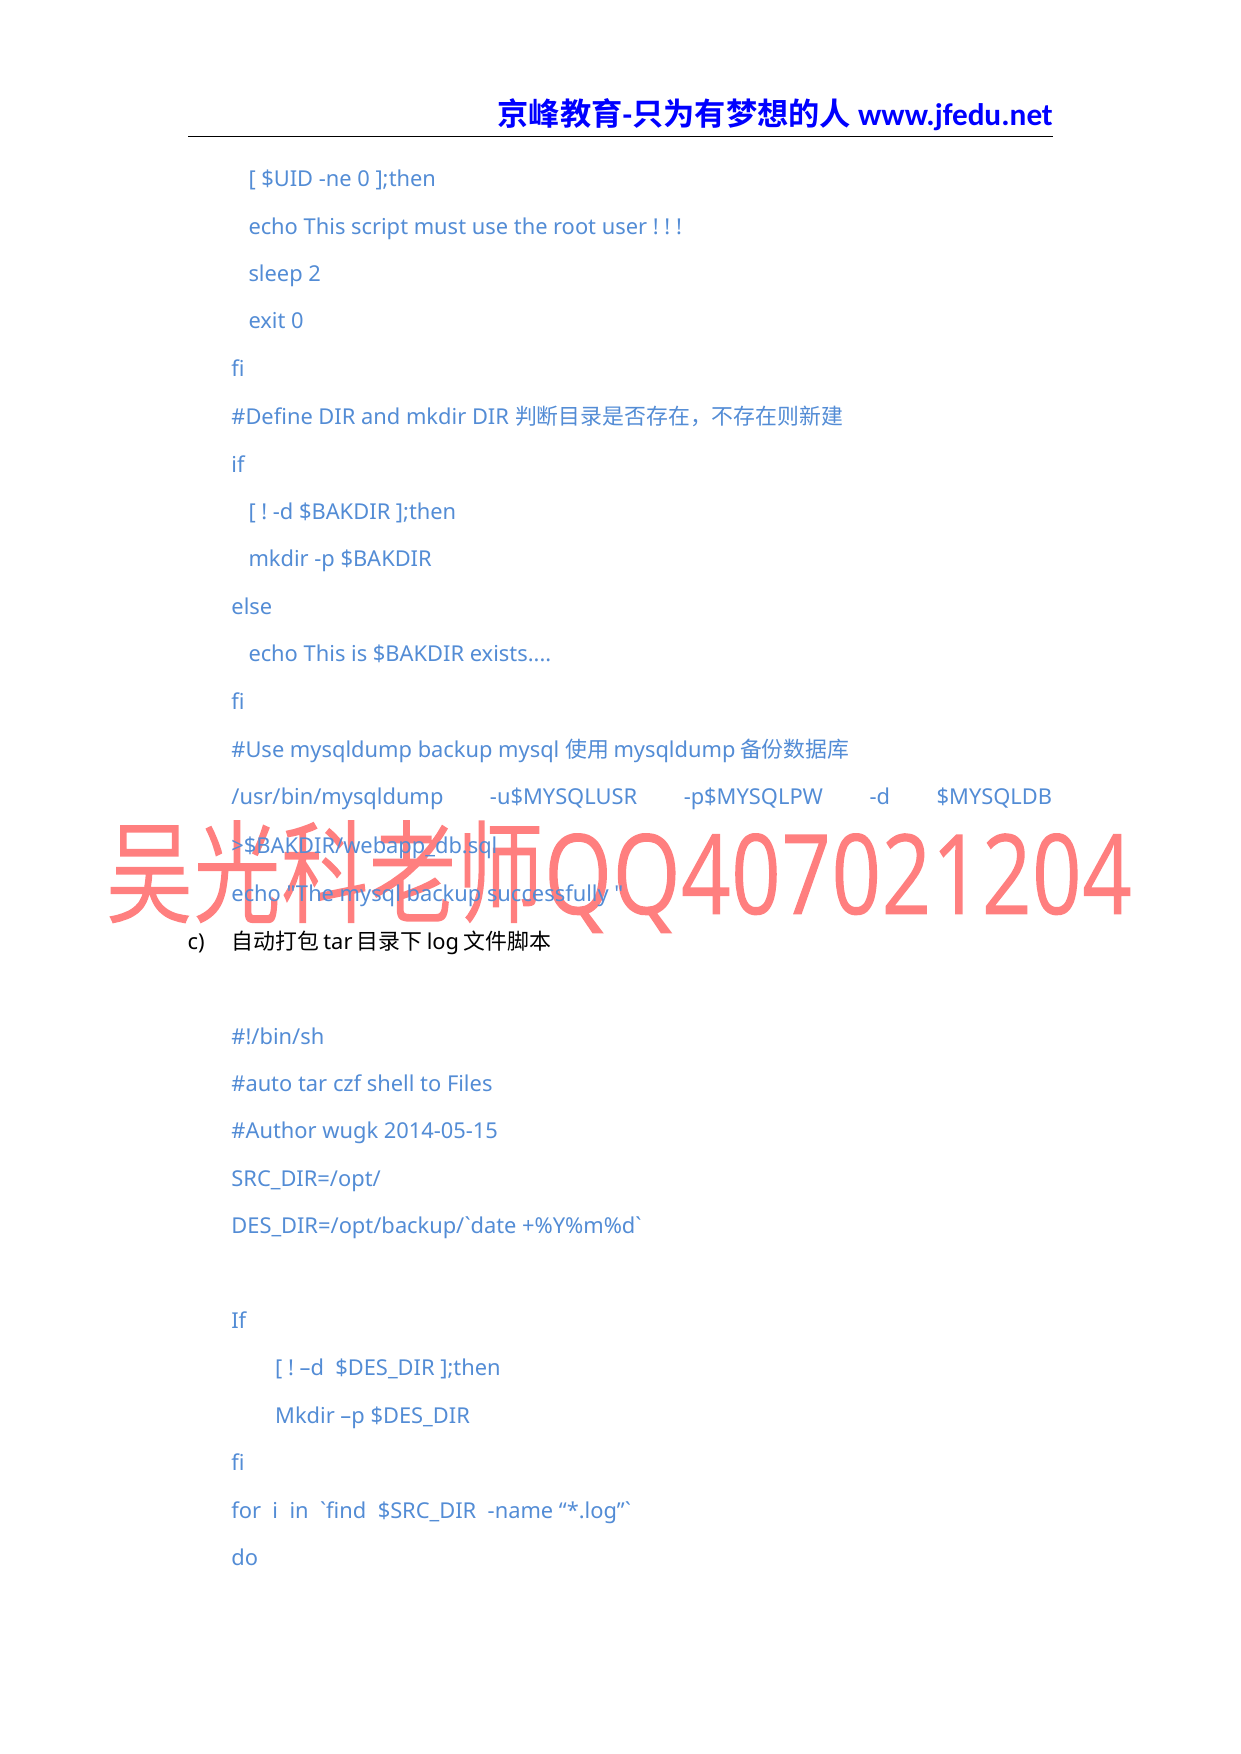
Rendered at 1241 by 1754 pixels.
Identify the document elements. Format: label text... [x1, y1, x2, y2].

text #Use mysqldump backup mysql 使用mysqldump备份数据库 [231, 732, 1053, 764]
text Mkdir –p $DES_DIR [231, 1398, 1053, 1431]
text echo This script must use the root user ! ! ! [231, 209, 1053, 242]
text sleep 2 [231, 257, 1053, 289]
text #Author wugk 2014-05-15 [231, 1114, 1053, 1147]
text DES_DIR=/opt/backup/`date +%Y%m%d` [231, 1209, 1053, 1241]
text [ $UID -ne 0 ];then [231, 162, 1053, 194]
text for i in `find $SRC_DIR -name “*.log”` [231, 1493, 1053, 1526]
text fi [231, 1446, 1053, 1478]
text If [231, 1304, 1053, 1336]
text /usr/bin/mysqldump -u$MYSQLUSR -p$MYSQLPW -d $MYSQLDB >$BAKDIR/webapp_db.sql [231, 780, 1053, 861]
text #Define DIR and mkdir DIR 判断目录是否存在，不存在则新建 [231, 399, 1053, 431]
list 自动打包tar目录下log文件脚本 [187, 923, 1053, 956]
text SRC_DIR=/opt/ [231, 1161, 1053, 1194]
text exit 0 [231, 304, 1053, 337]
text #!/bin/sh [231, 1019, 1053, 1052]
text mkdir -p $BAKDIR [231, 542, 1053, 574]
text fi [231, 352, 1053, 384]
text echo This is $BAKDIR exists.... [231, 637, 1053, 669]
text [ ! -d $BAKDIR ];then [231, 495, 1053, 527]
text #auto tar czf shell to Files [231, 1067, 1053, 1099]
text else [231, 589, 1053, 622]
text if [231, 447, 1053, 480]
text fi [231, 684, 1053, 717]
text do [231, 1541, 1053, 1573]
text [ ! –d $DES_DIR ];then [231, 1351, 1053, 1383]
text echo "The mysql backup successfully " [231, 876, 1053, 909]
